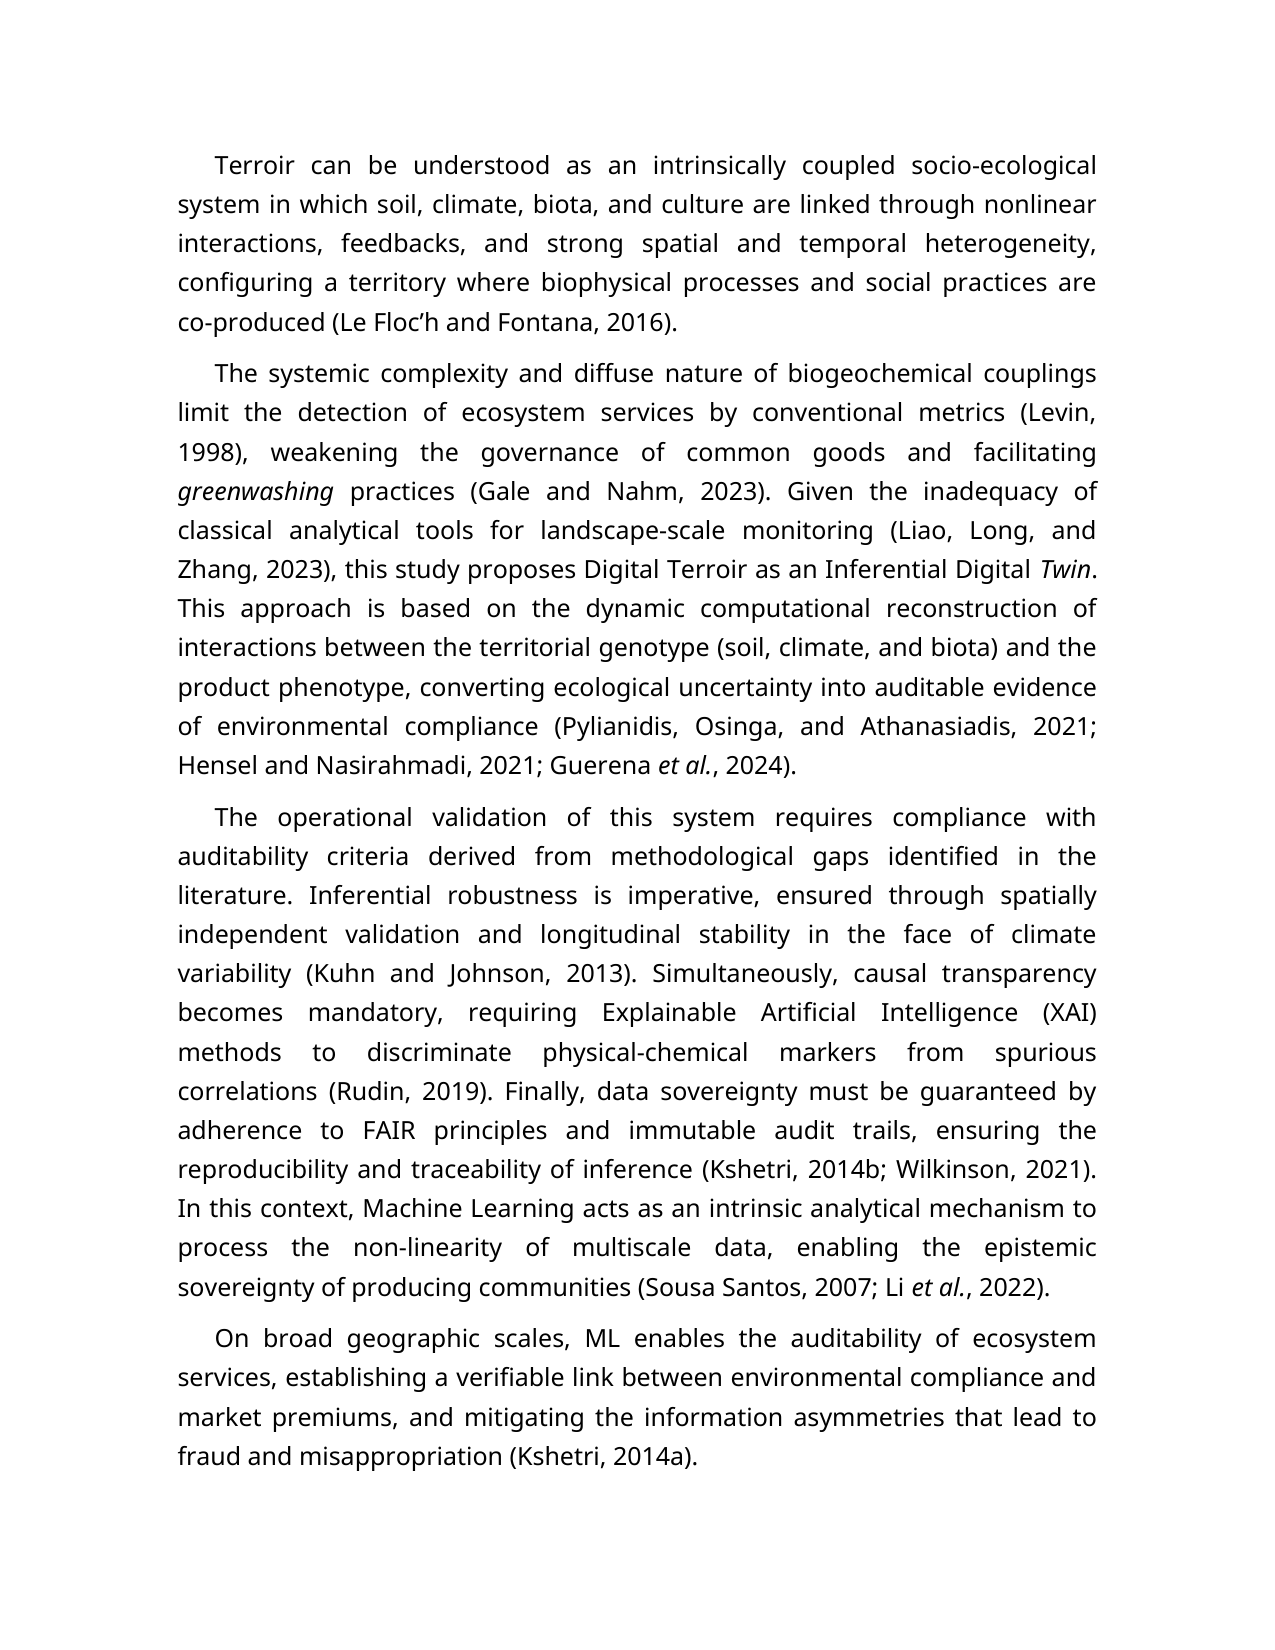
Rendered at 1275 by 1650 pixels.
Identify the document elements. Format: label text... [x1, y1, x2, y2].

text On broad geographic scales, ML enables the auditability of ecosystem services, establishing a verifiable link between environmental compliance and market premiums, and mitigating the information asymmetries that lead to fraud and misappropriation (Kshetri, 2014a). [177, 1321, 1098, 1472]
text The operational validation of this system requires compliance with auditability criteria derived from methodological gaps identified in the literature. Inferential robustness is imperative, ensured through spatially independent validation and longitudinal stability in the face of climate variability (Kuhn and Johnson, 2013). Simultaneously, causal transparency becomes mandatory, requiring Explainable Artificial Intelligence (XAI) methods to discriminate physical-chemical markers from spurious correlations (Rudin, 2019). Finally, data sovereignty must be guaranteed by adherence to FAIR principles and immutable audit trails, ensuring the reproducibility and traceability of inference (Kshetri, 2014b; Wilkinson, 2021). In this context, Machine Learning acts as an intrinsic analytical mechanism to process the non-linearity of multiscale data, enabling the epistemic sovereignty of producing communities (Sousa Santos, 2007; Li et al., 2022). [177, 799, 1098, 1303]
text Terroir can be understood as an intrinsically coupled socio-ecological system in which soil, climate, biota, and culture are linked through nonlinear interactions, feedbacks, and strong spatial and temporal heterogeneity, configuring a territory where biophysical processes and social practices are co-produced (Le Floc’h and Fontana, 2016). [177, 148, 1098, 338]
text The systemic complexity and diffuse nature of biogeochemical couplings limit the detection of ecosystem services by conventional metrics (Levin, 1998), weakening the governance of common goods and facilitating greenwashing practices (Gale and Nahm, 2023). Given the inadequacy of classical analytical tools for landscape-scale monitoring (Liao, Long, and Zhang, 2023), this study proposes Digital Terroir as an Inferential Digital Twin. This approach is based on the dynamic computational reconstruction of interactions between the territorial genotype (soil, climate, and biota) and the product phenotype, converting ecological uncertainty into auditable evidence of environmental compliance (Pylianidis, Osinga, and Athanasiadis, 2021; Hensel and Nasirahmadi, 2021; Guerena et al., 2024). [177, 356, 1098, 782]
